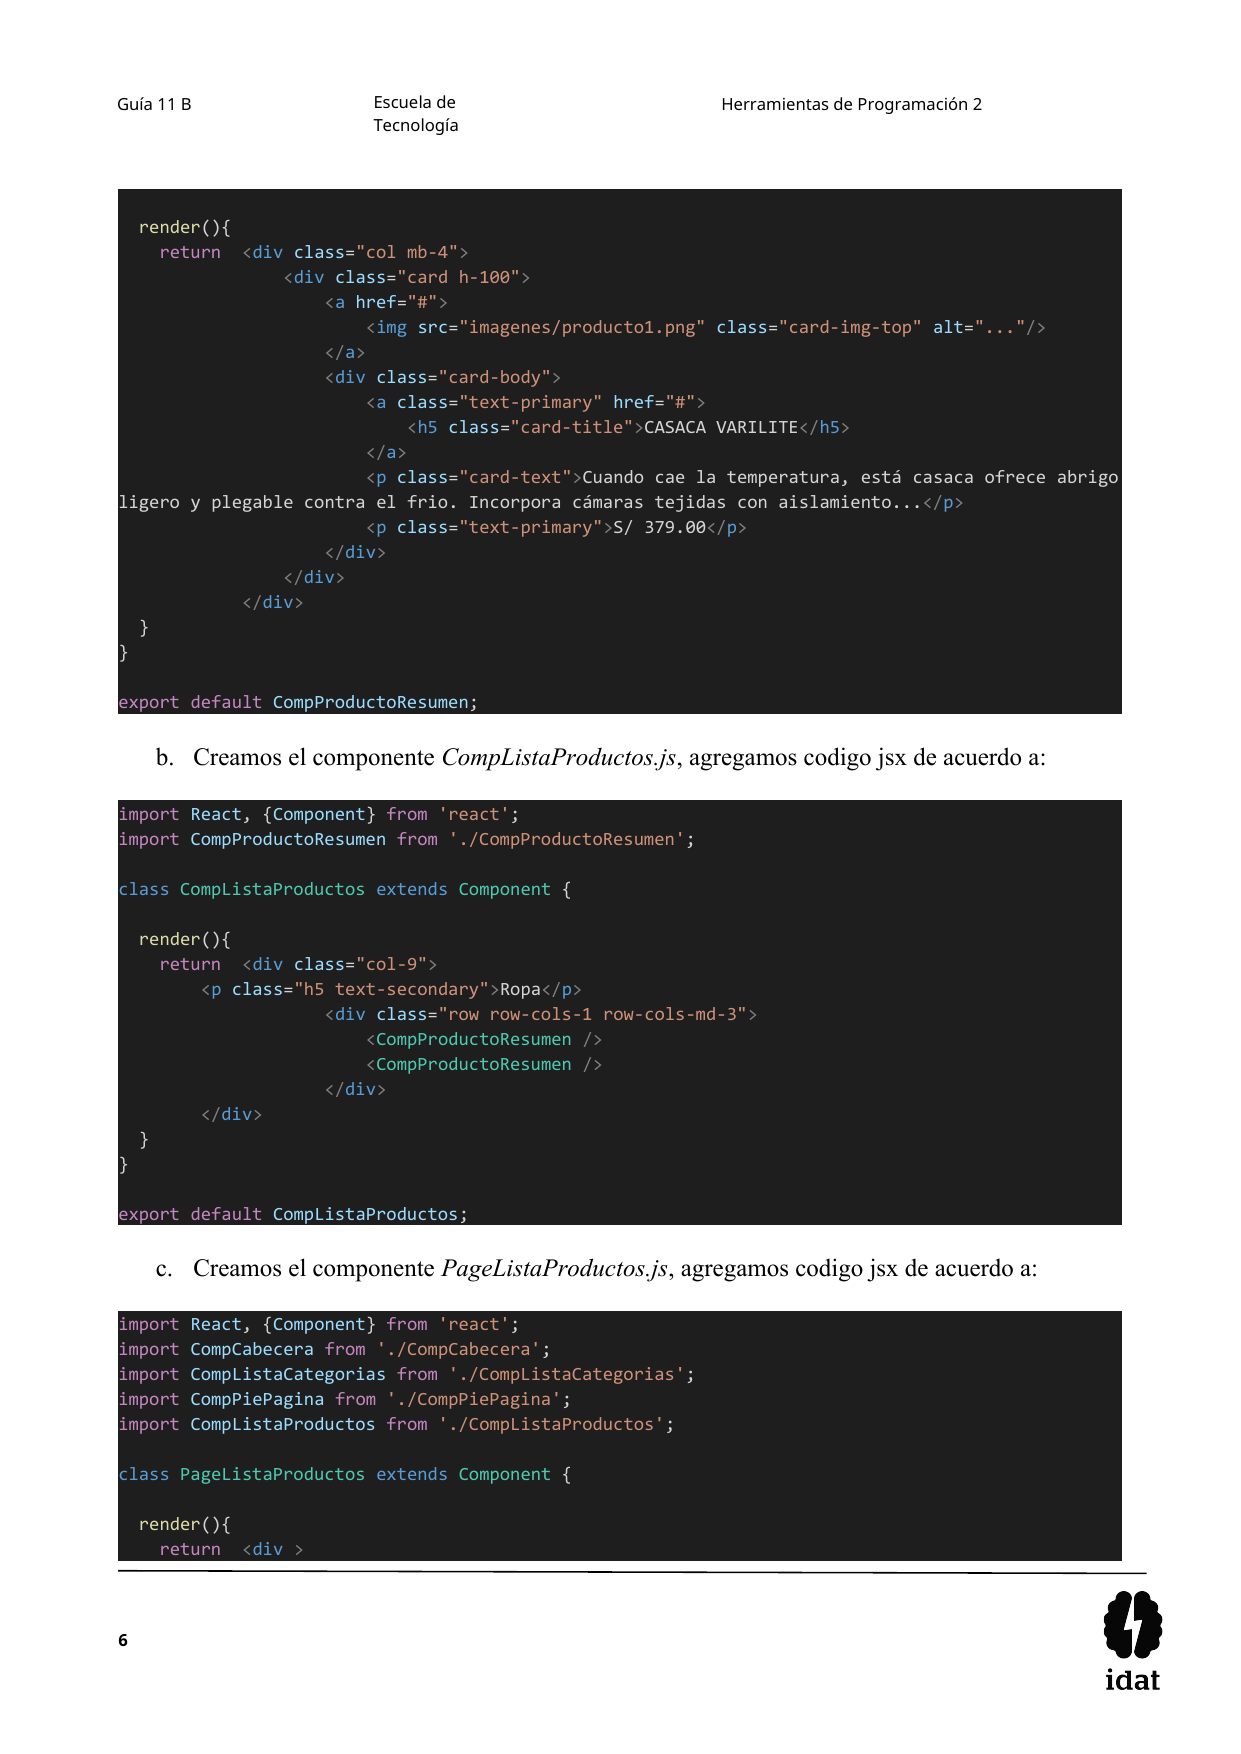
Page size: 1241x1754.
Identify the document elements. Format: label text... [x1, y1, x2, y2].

text render(){ [118, 1511, 1122, 1536]
text <p class="card-text">Cuando cae la temperatura, está casaca ofrece abrigo ligero y plegable contra el frio. Incorpora cámaras tejidas con aislamiento...</p> [118, 464, 1122, 514]
text } [118, 614, 1122, 639]
list Creamos el componente PageListaProductos.js, agregamos codigo jsx de acuerdo a: [156, 1253, 1122, 1282]
text <div class="row row-cols-1 row-cols-md-3"> [118, 1000, 1122, 1025]
text <div class="card-body"> [118, 364, 1122, 389]
text import CompProductoResumen from './CompProductoResumen'; [118, 825, 1122, 850]
text render(){ [118, 214, 1122, 239]
picture [1103, 1591, 1163, 1690]
text </div> [118, 564, 1122, 589]
text export default CompProductoResumen; [118, 689, 1122, 714]
text </div> [118, 539, 1122, 564]
text <p class="text-primary">S/ 379.00</p> [118, 514, 1122, 539]
text import CompCabecera from './CompCabecera'; [118, 1336, 1122, 1361]
text </div> [118, 1100, 1122, 1125]
text } [118, 1125, 1122, 1150]
text import CompPiePagina from './CompPiePagina'; [118, 1386, 1122, 1411]
text class PageListaProductos extends Component { [118, 1461, 1122, 1486]
text <CompProductoResumen /> [118, 1025, 1122, 1050]
text <h5 class="card-title">CASACA VARILITE</h5> [118, 414, 1122, 439]
text } [118, 639, 1122, 664]
text </a> [118, 439, 1122, 464]
text return <div > [118, 1536, 1122, 1561]
text </div> [118, 1075, 1122, 1100]
text import React, {Component} from 'react'; [118, 1311, 1122, 1336]
text render(){ [118, 925, 1122, 950]
text <a href="#"> [118, 289, 1122, 314]
text import CompListaCategorias from './CompListaCategorias'; [118, 1361, 1122, 1386]
text <CompProductoResumen /> [118, 1050, 1122, 1075]
text <img src="imagenes/producto1.png" class="card-img-top" alt="..."/> [118, 314, 1122, 339]
text <a class="text-primary" href="#"> [118, 389, 1122, 414]
list Creamos el componente CompListaProductos.js, agregamos codigo jsx de acuerdo a: [156, 742, 1122, 771]
text import React, {Component} from 'react'; [118, 800, 1122, 825]
text </div> [118, 589, 1122, 614]
text return <div class="col-9"> [118, 950, 1122, 975]
text <div class="card h-100"> [118, 264, 1122, 289]
text return <div class="col mb-4"> [118, 239, 1122, 264]
text } [118, 1150, 1122, 1175]
text </a> [118, 339, 1122, 364]
text import CompListaProductos from './CompListaProductos'; [118, 1411, 1122, 1436]
text class CompListaProductos extends Component { [118, 875, 1122, 900]
text <p class="h5 text-secondary">Ropa</p> [118, 975, 1122, 1000]
text export default CompListaProductos; [118, 1200, 1122, 1225]
